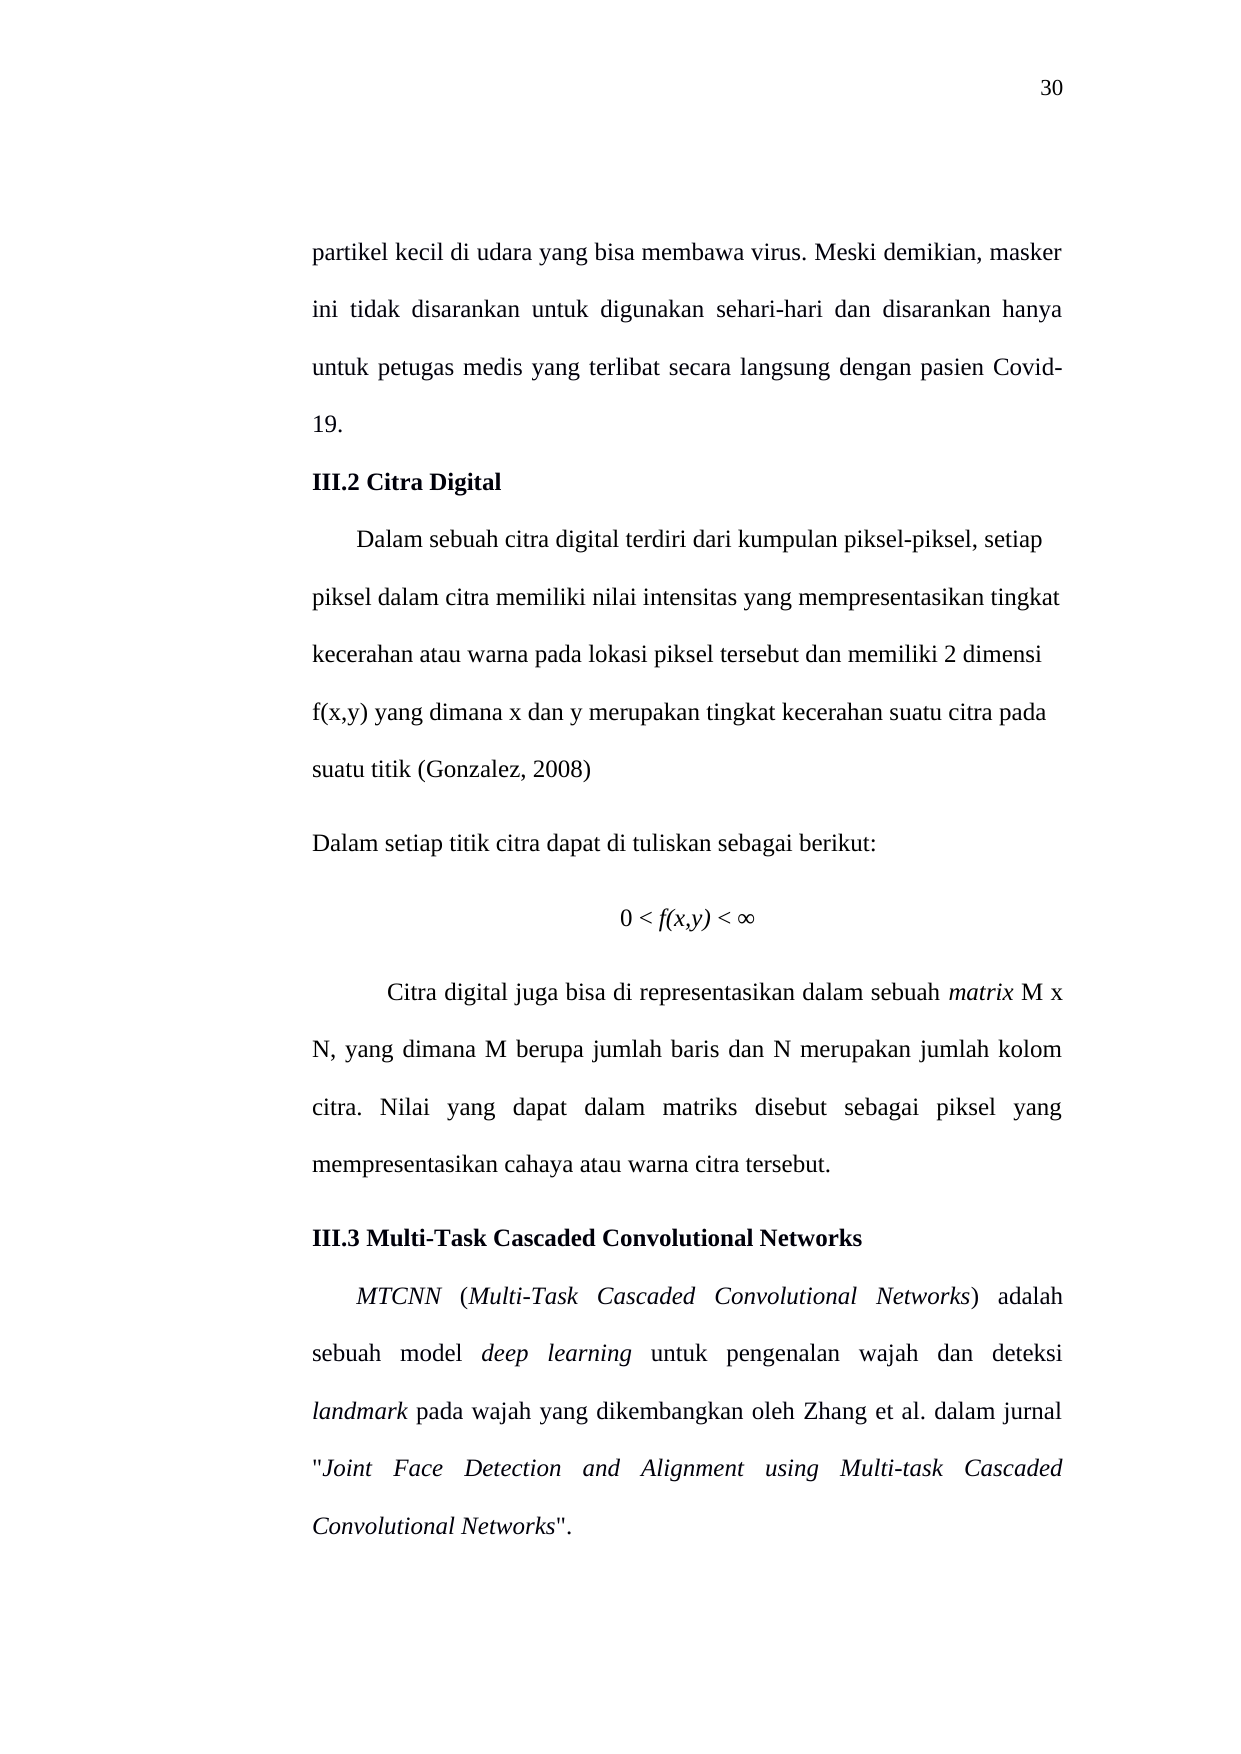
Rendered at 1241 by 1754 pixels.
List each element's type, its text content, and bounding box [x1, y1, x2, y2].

text MTCNN (Multi-Task Cascaded Convolutional Networks) adalah sebuah model deep learning untuk pengenalan wajah dan deteksi landmark pada wajah yang dikembangkan oleh Zhang et al. dalam jurnal "Joint Face Detection and Alignment using Multi-task Cascaded Convolutional Networks". [312, 1281, 1063, 1540]
subtitle Multi-Task Cascaded Convolutional Networks [312, 1223, 1063, 1252]
subtitle Citra Digital [312, 467, 1063, 496]
text 0 < f(x,y) < ∞ [312, 903, 1063, 931]
text Citra digital juga bisa di representasikan dalam sebuah matrix M x N, yang dimana M berupa jumlah baris dan N merupakan jumlah kolom citra. Nilai yang dapat dalam matriks disebut sebagai piksel yang mempresentasikan cahaya atau warna citra tersebut. [312, 977, 1063, 1178]
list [312, 237, 1063, 438]
text Dalam sebuah citra digital terdiri dari kumpulan piksel-piksel, setiap piksel dalam citra memiliki nilai intensitas yang mempresentasikan tingkat kecerahan atau warna pada lokasi piksel tersebut dan memiliki 2 dimensi f(x,y) yang dimana x dan y merupakan tingkat kecerahan suatu citra pada suatu titik [312, 524, 1063, 783]
text Dalam setiap titik citra dapat di tuliskan sebagai berikut: [312, 828, 1063, 857]
